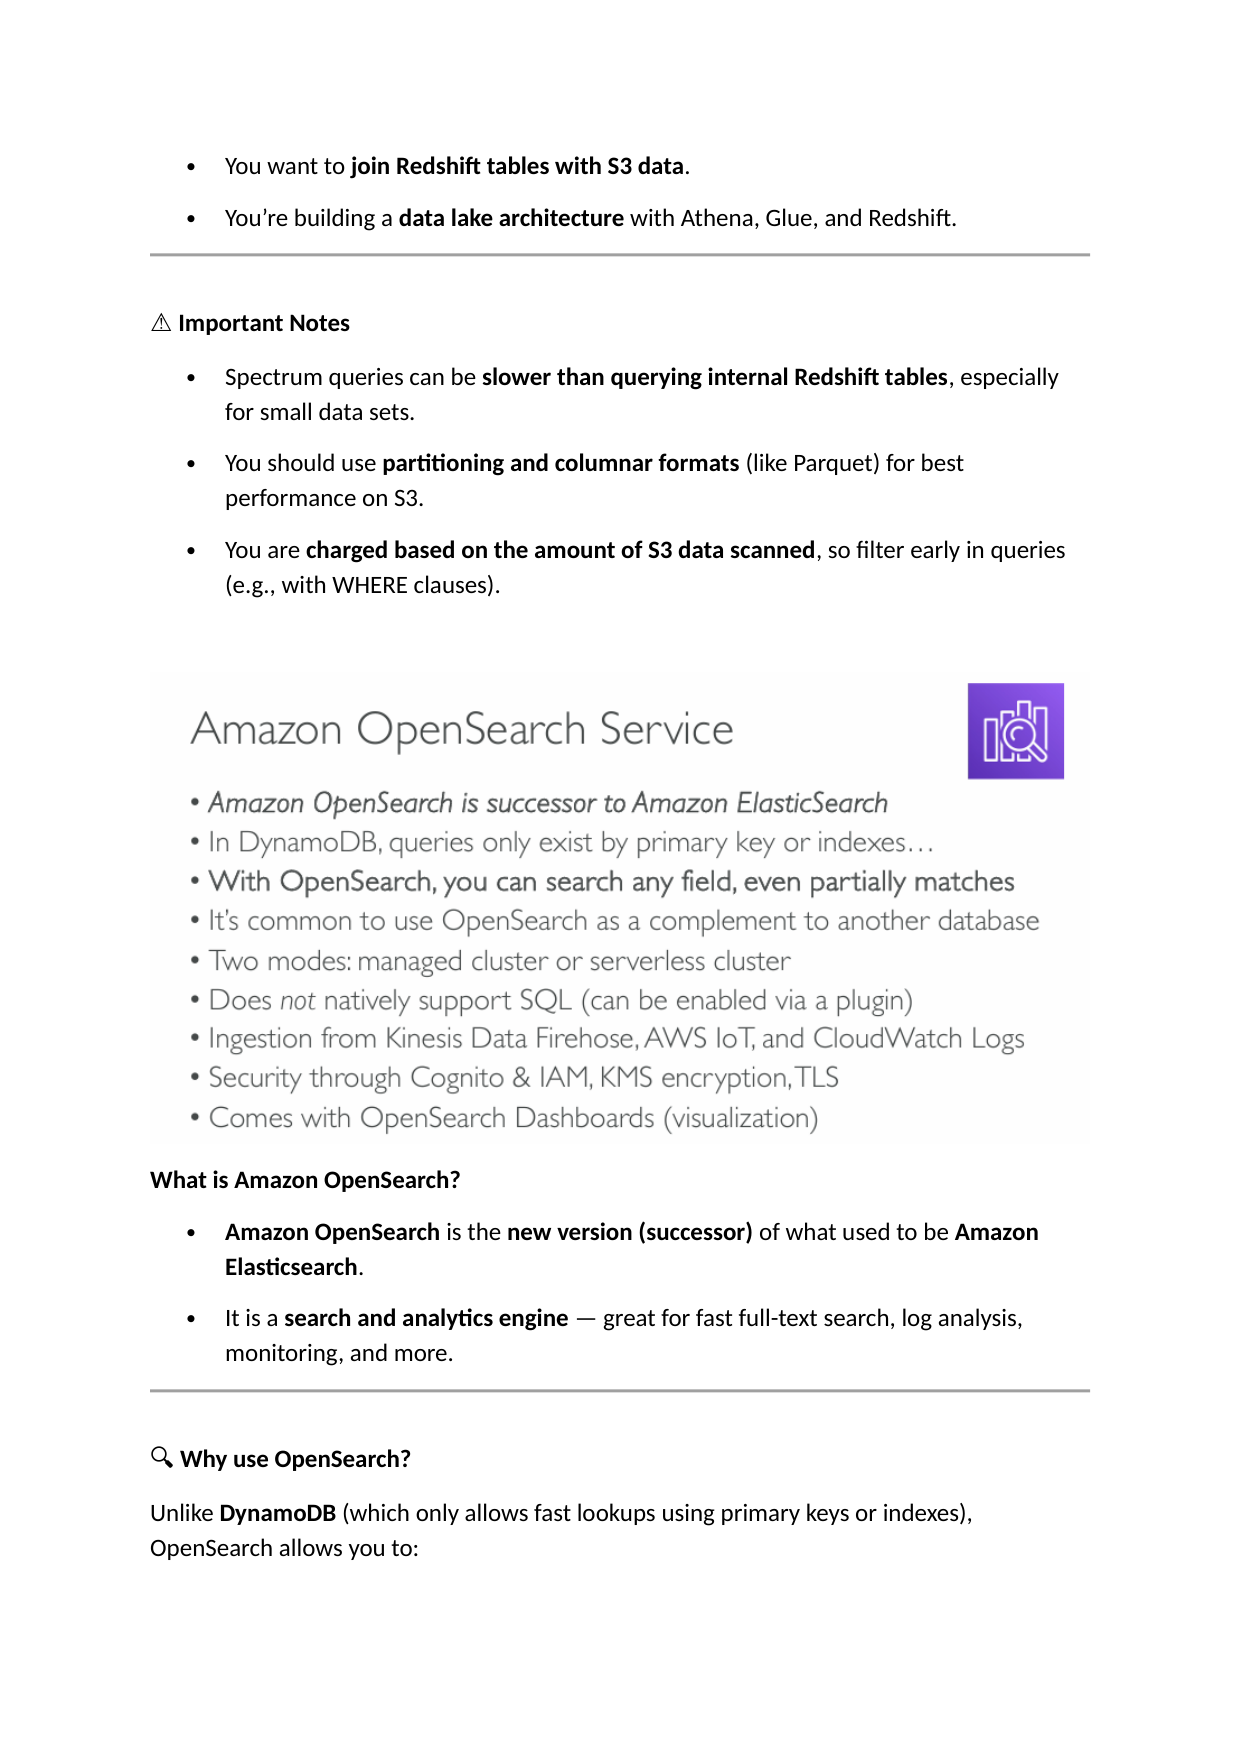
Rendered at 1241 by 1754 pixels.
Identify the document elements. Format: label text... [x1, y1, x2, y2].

text 🔍 Why use OpenSearch? [150, 1441, 1090, 1475]
list Amazon OpenSearch is the new version (successor) of what used to be Amazon Elasticsearch. [187, 1216, 1090, 1281]
list You want to join Redshift tables with S3 data. [187, 150, 1090, 181]
list You should use partitioning and columnar formats (like Parquet) for best performance on S3. [187, 447, 1090, 513]
text What is Amazon OpenSearch? [150, 1164, 1090, 1195]
list You are charged based on the amount of S3 data scanned, so filter early in queries (e.g., with WHERE clauses). [187, 534, 1090, 600]
text Unlike DynamoDB (which only allows fast lookups using primary keys or indexes), OpenSearch allows you to: [150, 1497, 1090, 1562]
list Spectrum queries can be slower than querying internal Redshift tables, especially for small data sets. [187, 361, 1090, 426]
list It is a search and analytics engine — great for fast full-text search, log analysis, monitoring, and more. [187, 1303, 1090, 1368]
list You’re building a data lake architecture with Athena, Glue, and Redshift. [187, 202, 1090, 232]
picture [150, 672, 1091, 1144]
text ⚠️ Important Notes [150, 305, 1090, 339]
